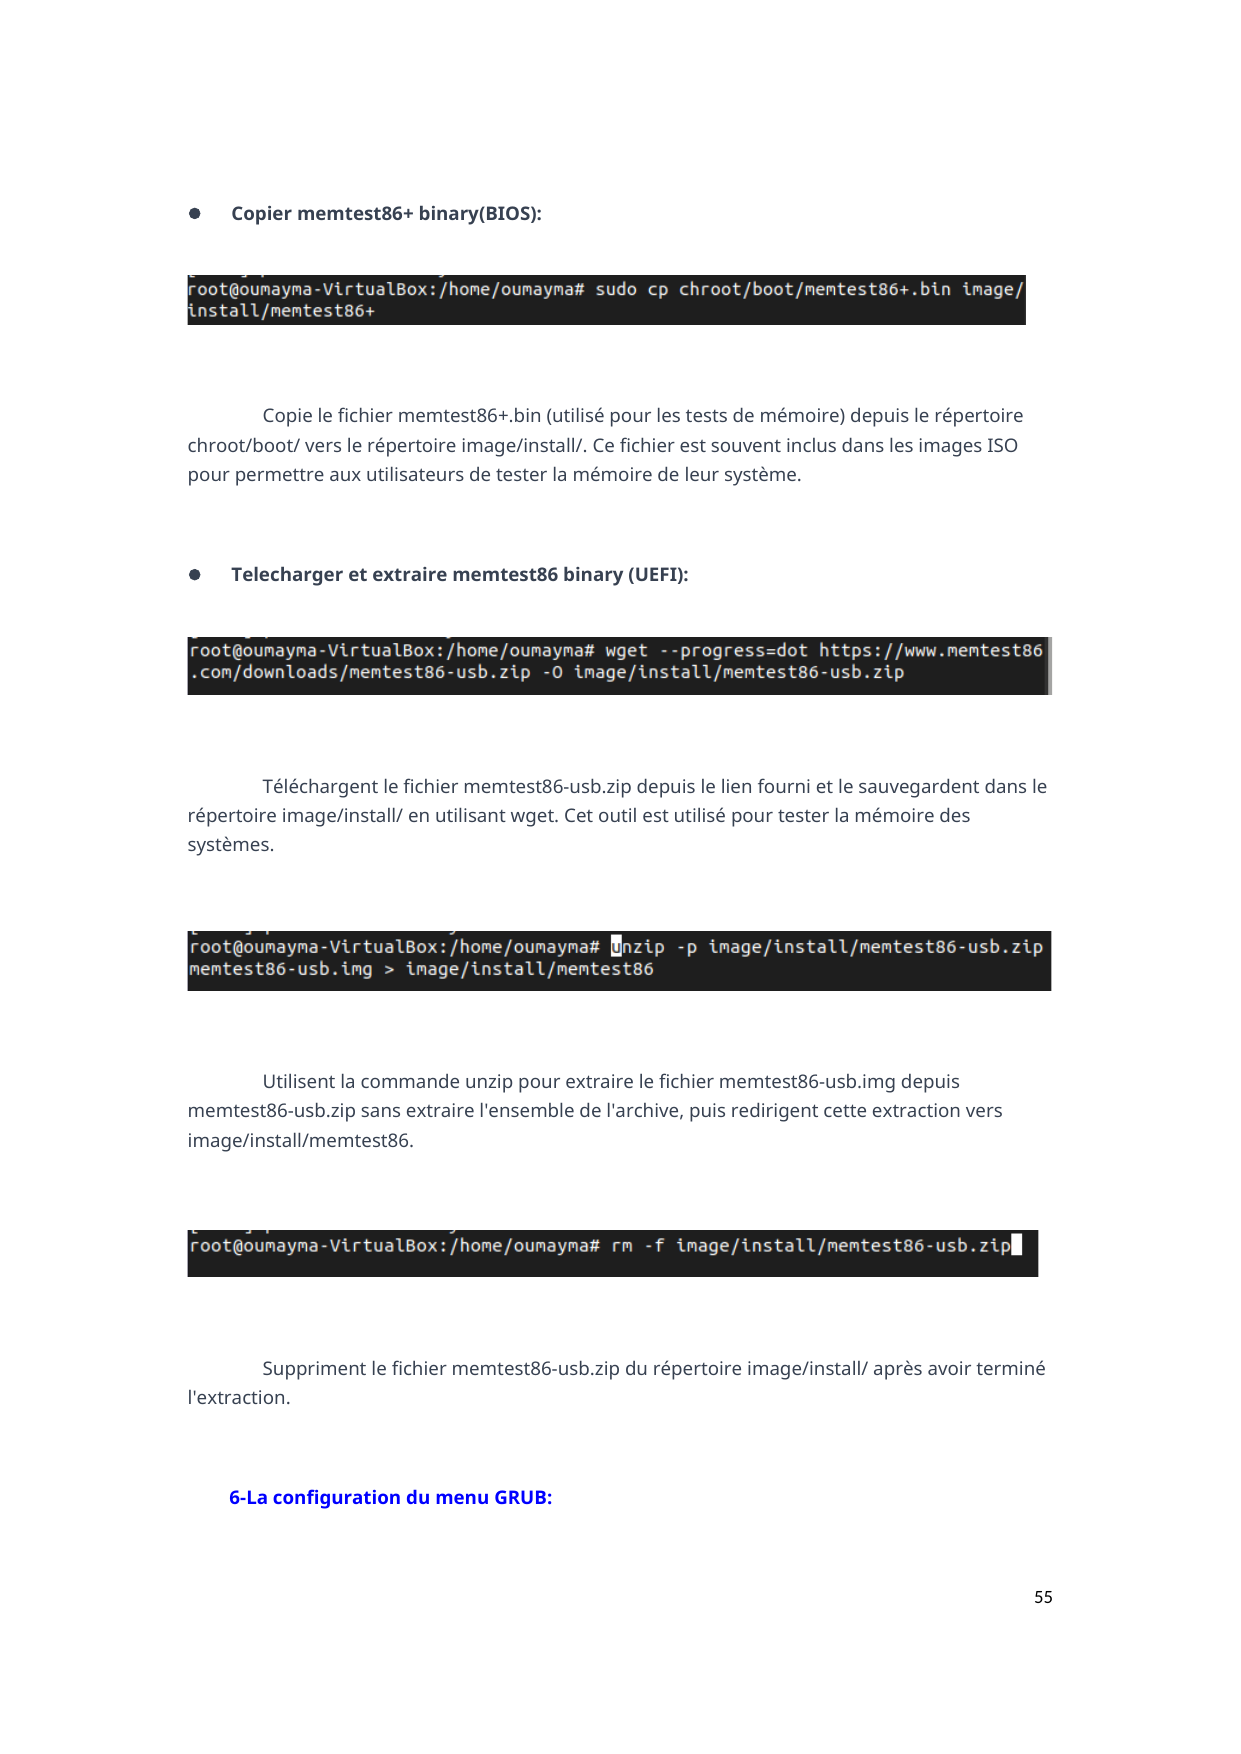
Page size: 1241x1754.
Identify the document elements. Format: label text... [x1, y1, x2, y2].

text Suppriment le fichier memtest86-usb.zip du répertoire image/install/ après avoir terminé l'extraction. [187, 1355, 1053, 1410]
text Utilisent la commande unzip pour extraire le fichier memtest86-usb.img depuis memtest86-usb.zip sans extraire l'ensemble de l'archive, puis redirigent cette extraction vers image/install/memtest86. [187, 1068, 1053, 1153]
text Téléchargent le fichier memtest86-usb.zip depuis le lien fourni et le sauvegardent dans le répertoire image/install/ en utilisant wget. Cet outil est utilisé pour tester la mémoire des systèmes. [187, 773, 1053, 857]
picture [187, 637, 1053, 695]
list La configuration du menu GRUB: [229, 1484, 1053, 1510]
picture [187, 275, 1026, 325]
list Telecharger et extraire memtest86 binary (UEFI): [187, 561, 1053, 587]
list Copier memtest86+ binary(BIOS): [187, 200, 1053, 226]
picture [187, 931, 1052, 991]
picture [187, 1230, 1039, 1277]
text Copie le fichier memtest86+.bin (utilisé pour les tests de mémoire) depuis le répertoire chroot/boot/ vers le répertoire image/install/. Ce fichier est souvent inclus dans les images ISO pour permettre aux utilisateurs de tester la mémoire de leur système. [187, 403, 1053, 487]
